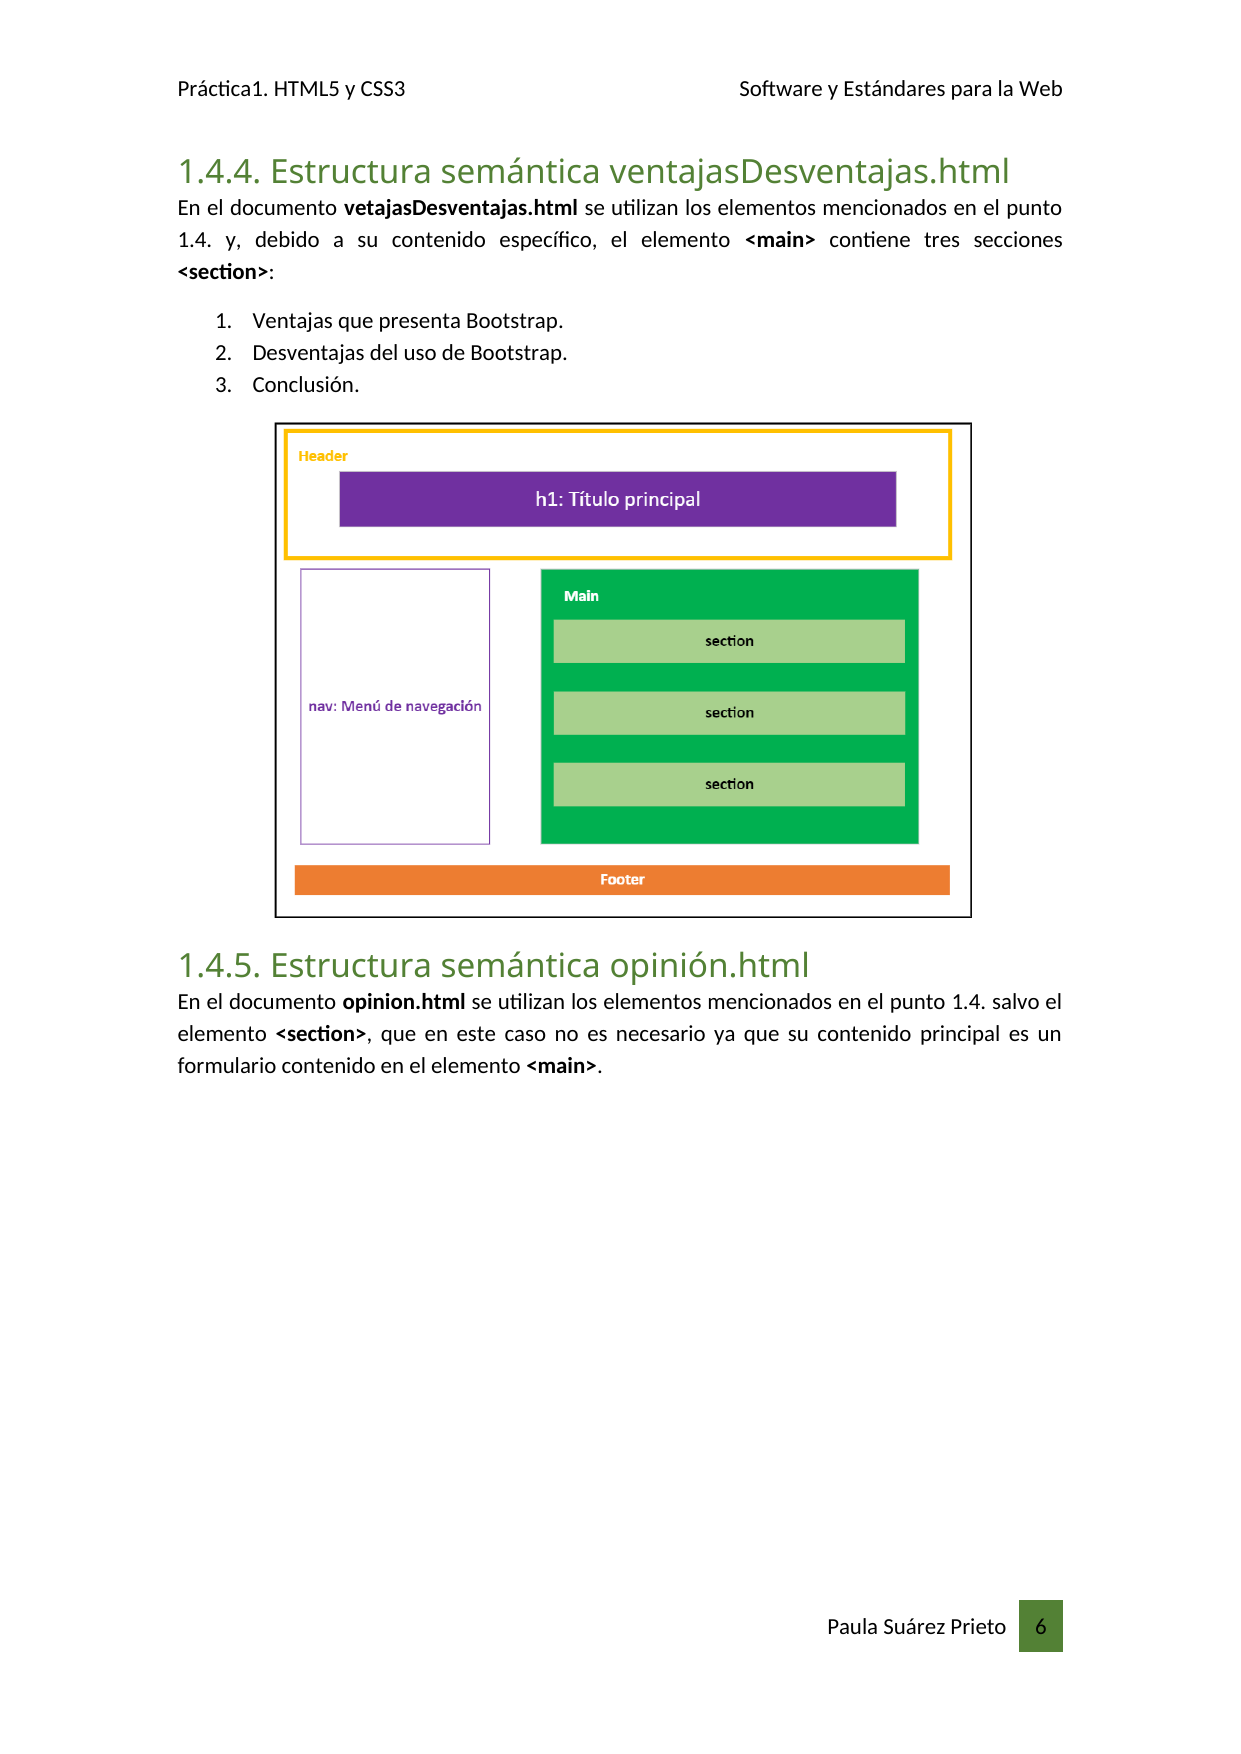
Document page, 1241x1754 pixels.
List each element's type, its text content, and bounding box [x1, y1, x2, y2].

list Conclusión. [215, 371, 1063, 399]
subtitle 1.4.4. Estructura semántica ventajasDesventajas.html [177, 148, 1063, 193]
text En el documento opinion.html se utilizan los elementos mencionados en el punto 1.4. salvo el elemento <section>, que en este caso no es necesario ya que su contenido principal es un formulario contenido en el elemento <main>. [177, 987, 1063, 1079]
picture [265, 419, 975, 921]
subtitle 1.4.5. Estructura semántica opinión.html [177, 942, 1063, 987]
text En el documento vetajasDesventajas.html se utilizan los elementos mencionados en el punto 1.4. y, debido a su contenido específico, el elemento <main> contiene tres secciones <section>: [177, 193, 1063, 285]
list Ventajas que presenta Bootstrap. [215, 306, 1063, 334]
list Desventajas del uso de Bootstrap. [215, 338, 1063, 366]
